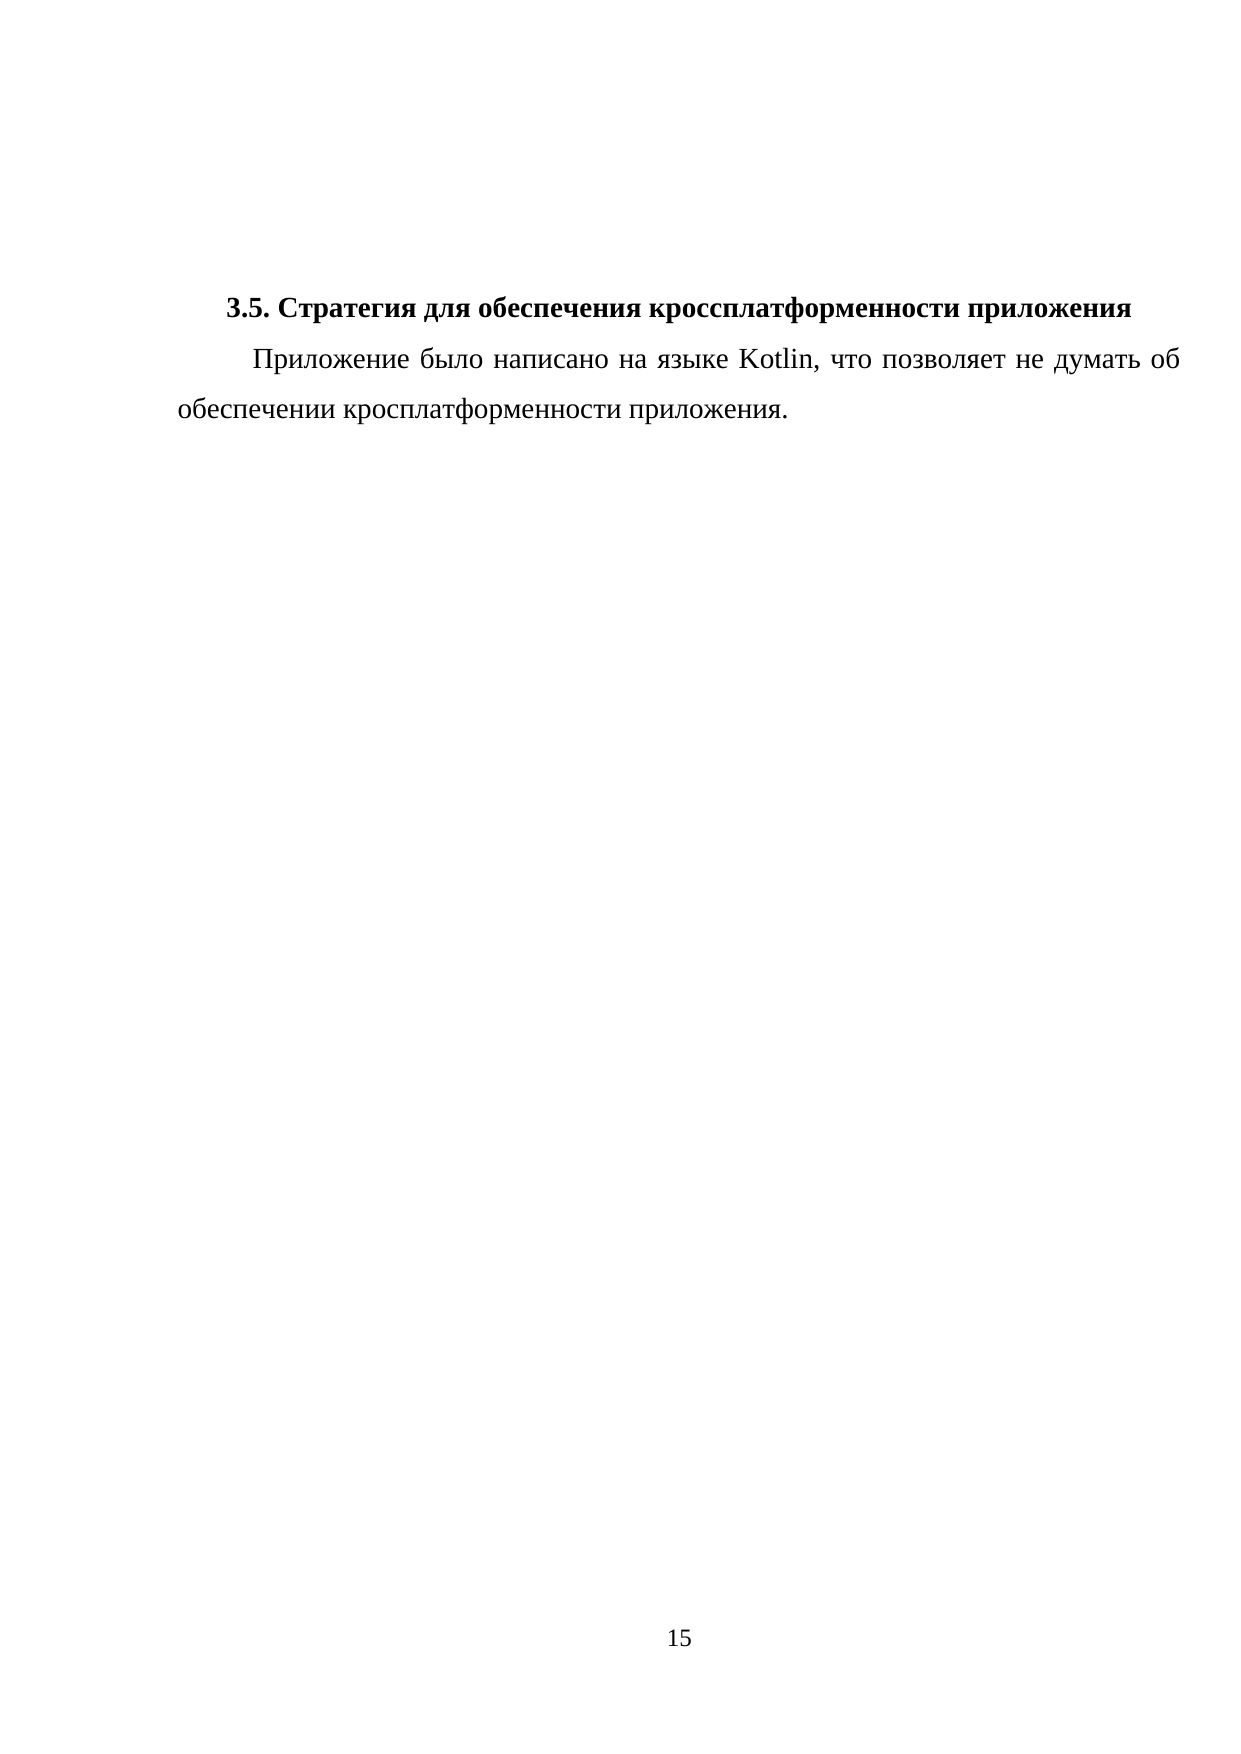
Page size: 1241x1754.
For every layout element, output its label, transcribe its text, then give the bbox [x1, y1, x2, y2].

text Приложение было написано на языке Kotlin, что позволяет не думать об обеспечении кросплатформенности приложения. [177, 341, 1181, 425]
text 3.5. Стратегия для обеспечения кроссплатформенности приложения [177, 291, 1181, 324]
